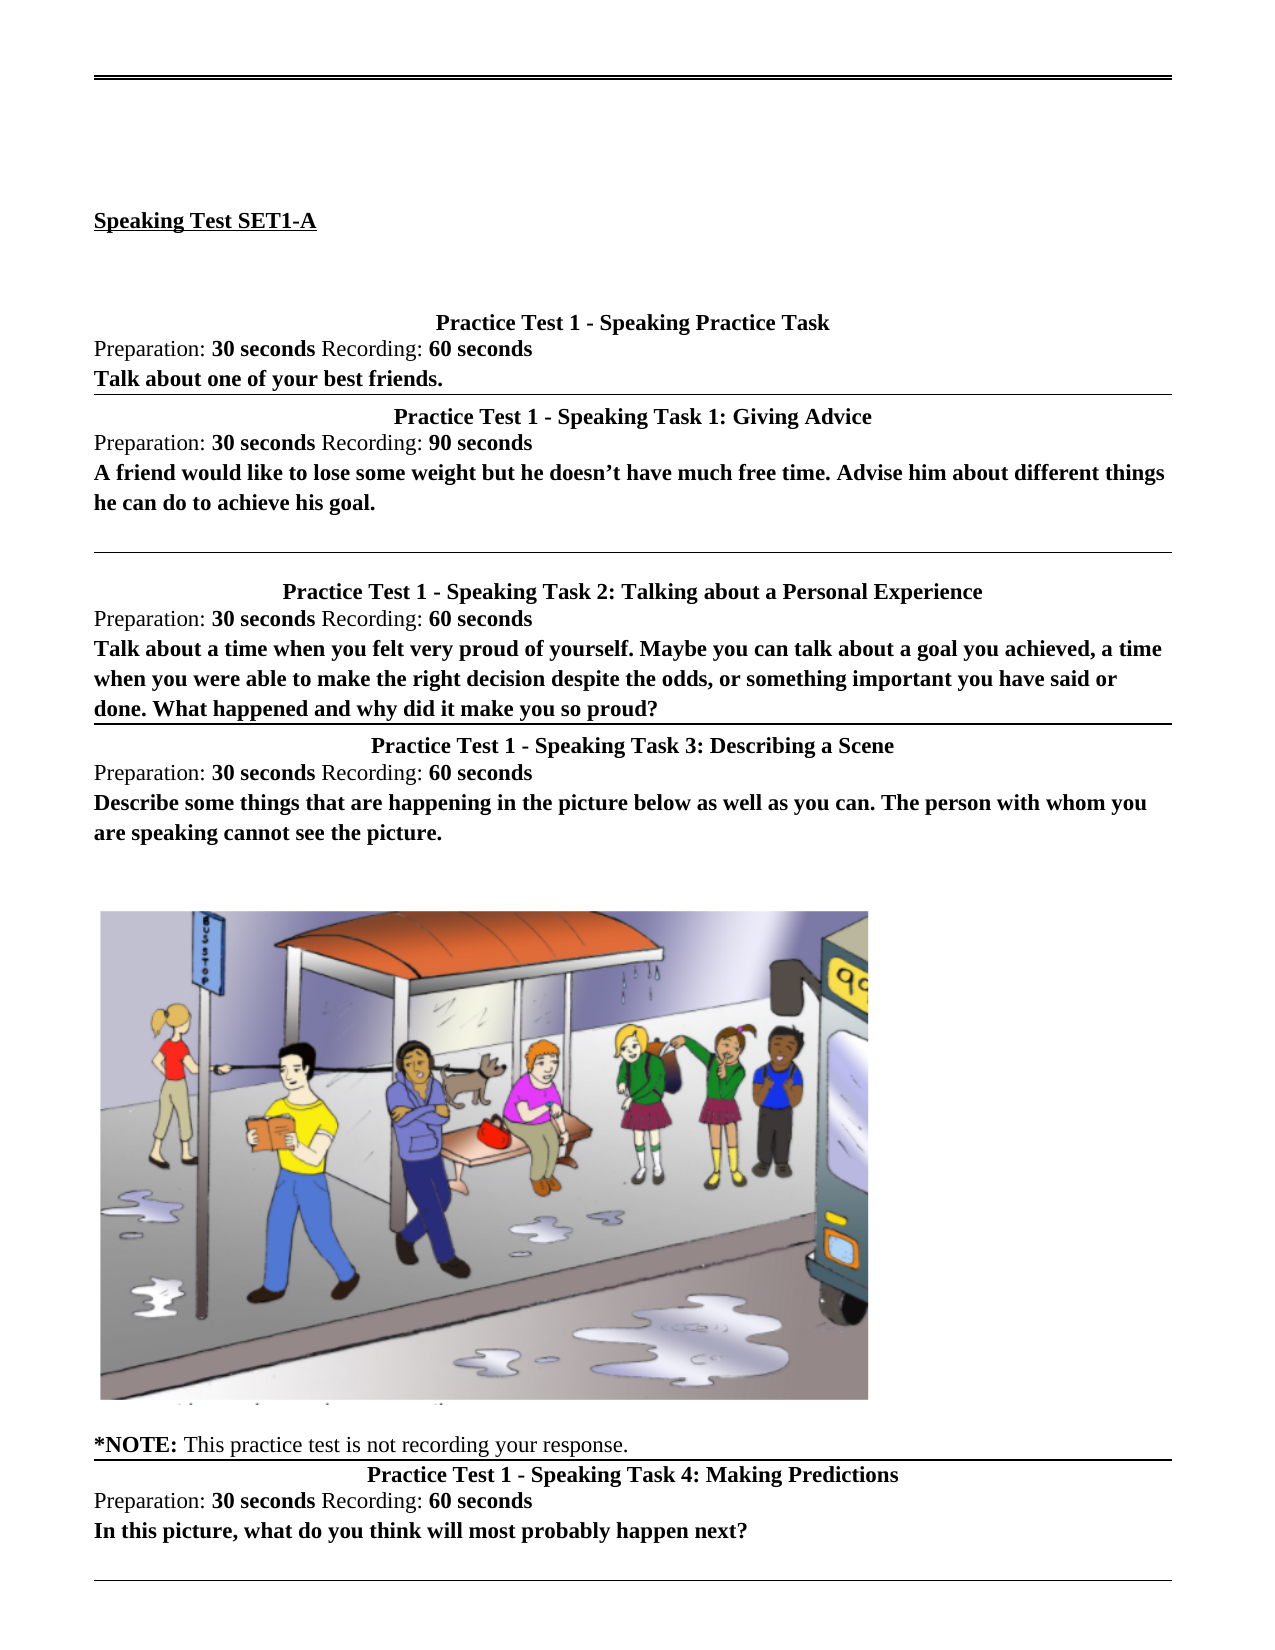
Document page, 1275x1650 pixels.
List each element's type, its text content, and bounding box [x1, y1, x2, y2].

text A friend would like to lose some weight but he doesn’t have much free time. Advise him about different things he can do to achieve his goal. [94, 456, 1172, 516]
text Practice Test 1 - Speaking Task 3: Describing a Scene [94, 732, 1172, 759]
text Preparation: 30 seconds Recording: 60 seconds [94, 335, 1172, 362]
text Talk about one of your best friends. [94, 362, 1172, 394]
text Preparation: 30 seconds Recording: 60 seconds [94, 759, 1172, 785]
text Talk about a time when you felt very proud of yourself. Maybe you can talk about a goal you achieved, a time when you were able to make the right decision despite the odds, or something important you have said or done. What happened and why did it make you so proud? [94, 631, 1172, 723]
text Speaking Test SET1-A [94, 207, 1172, 233]
text Preparation: 30 seconds Recording: 60 seconds [94, 604, 1172, 631]
text Describe some things that are happening in the picture below as well as you can. The person with whom you are speaking cannot see the picture. [94, 785, 1172, 845]
text *NOTE: This practice test is not recording your response. [94, 1431, 1172, 1459]
text Practice Test 1 - Speaking Task 4: Making Predictions [94, 1461, 1172, 1487]
text Preparation: 30 seconds Recording: 90 seconds [94, 429, 1172, 456]
text Preparation: 30 seconds Recording: 60 seconds [94, 1487, 1172, 1513]
text Practice Test 1 - Speaking Task 2: Talking about a Personal Experience [94, 578, 1172, 604]
text Practice Test 1 - Speaking Task 1: Giving Advice [94, 403, 1172, 429]
picture [93, 905, 872, 1405]
text Practice Test 1 - Speaking Practice Task [94, 309, 1172, 335]
text In this picture, what do you think will most probably happen next? [94, 1513, 1172, 1543]
